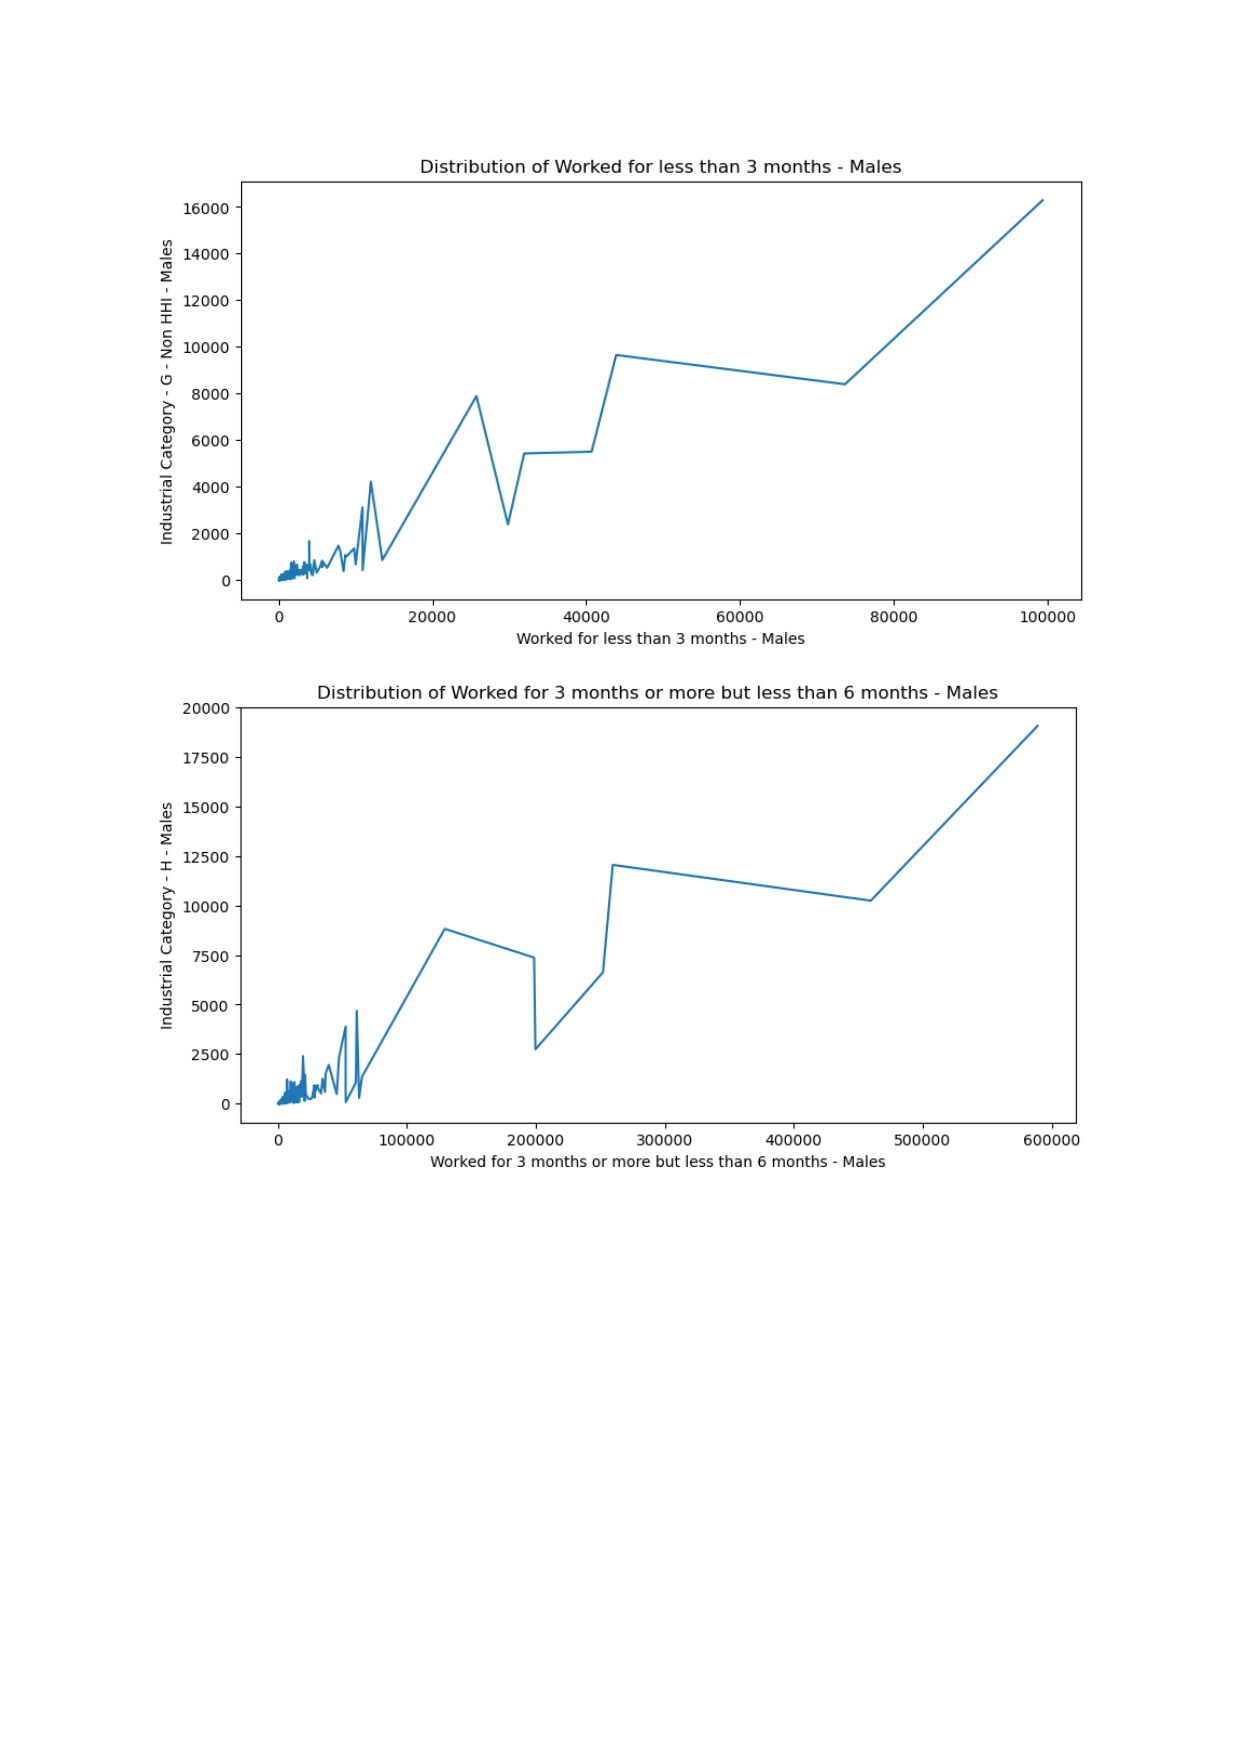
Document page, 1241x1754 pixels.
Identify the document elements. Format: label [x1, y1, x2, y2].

picture [150, 150, 1091, 657]
picture [150, 675, 1091, 1180]
